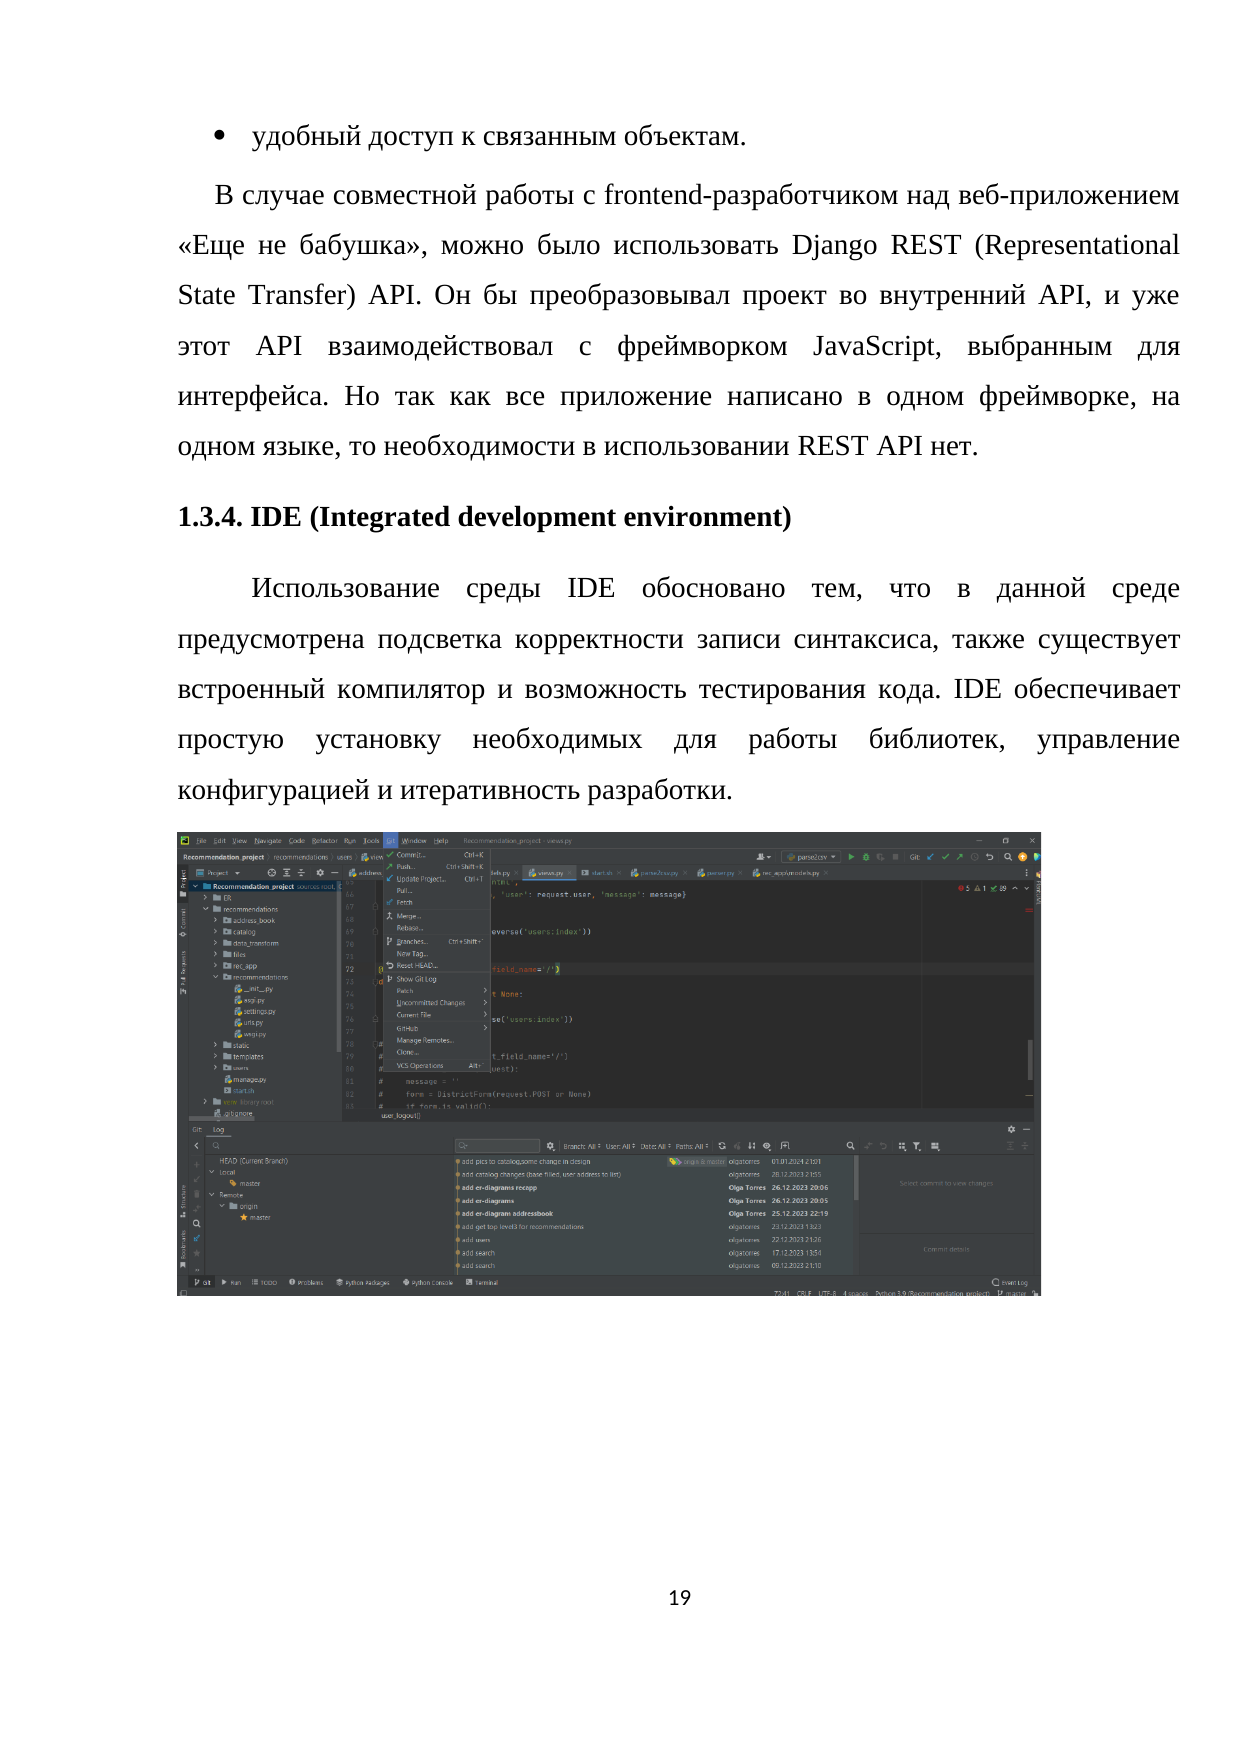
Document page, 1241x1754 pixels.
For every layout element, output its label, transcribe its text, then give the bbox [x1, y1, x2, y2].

text 1.3.4. IDE (Integrated development environment) [177, 499, 1181, 533]
text В случае совместной работы с frontend-разработчиком над веб-приложением «Еще не бабушка», можно было использовать Django REST (Representational State Transfer) API. Он бы преобразовывал проект во внутренний API, и уже этот API взаимодействовал с фреймворком JavaScript, выбранным для интерфейса. Но так как все приложение написано в одном фреймворке, на одном языке, то необходимости в использовании REST API нет. [177, 177, 1181, 462]
text Использование среды IDE обосновано тем, что в данной среде предусмотрена подсветка корректности записи синтаксиса, также существует встроенный компилятор и возможность тестирования кода. IDE обеспечивает простую установку необходимых для работы библиотек, управление конфигурацией и итеративность разработки. [177, 571, 1181, 805]
list удобный доступ к связанным объектам. [214, 118, 1181, 152]
picture [176, 832, 1040, 1295]
